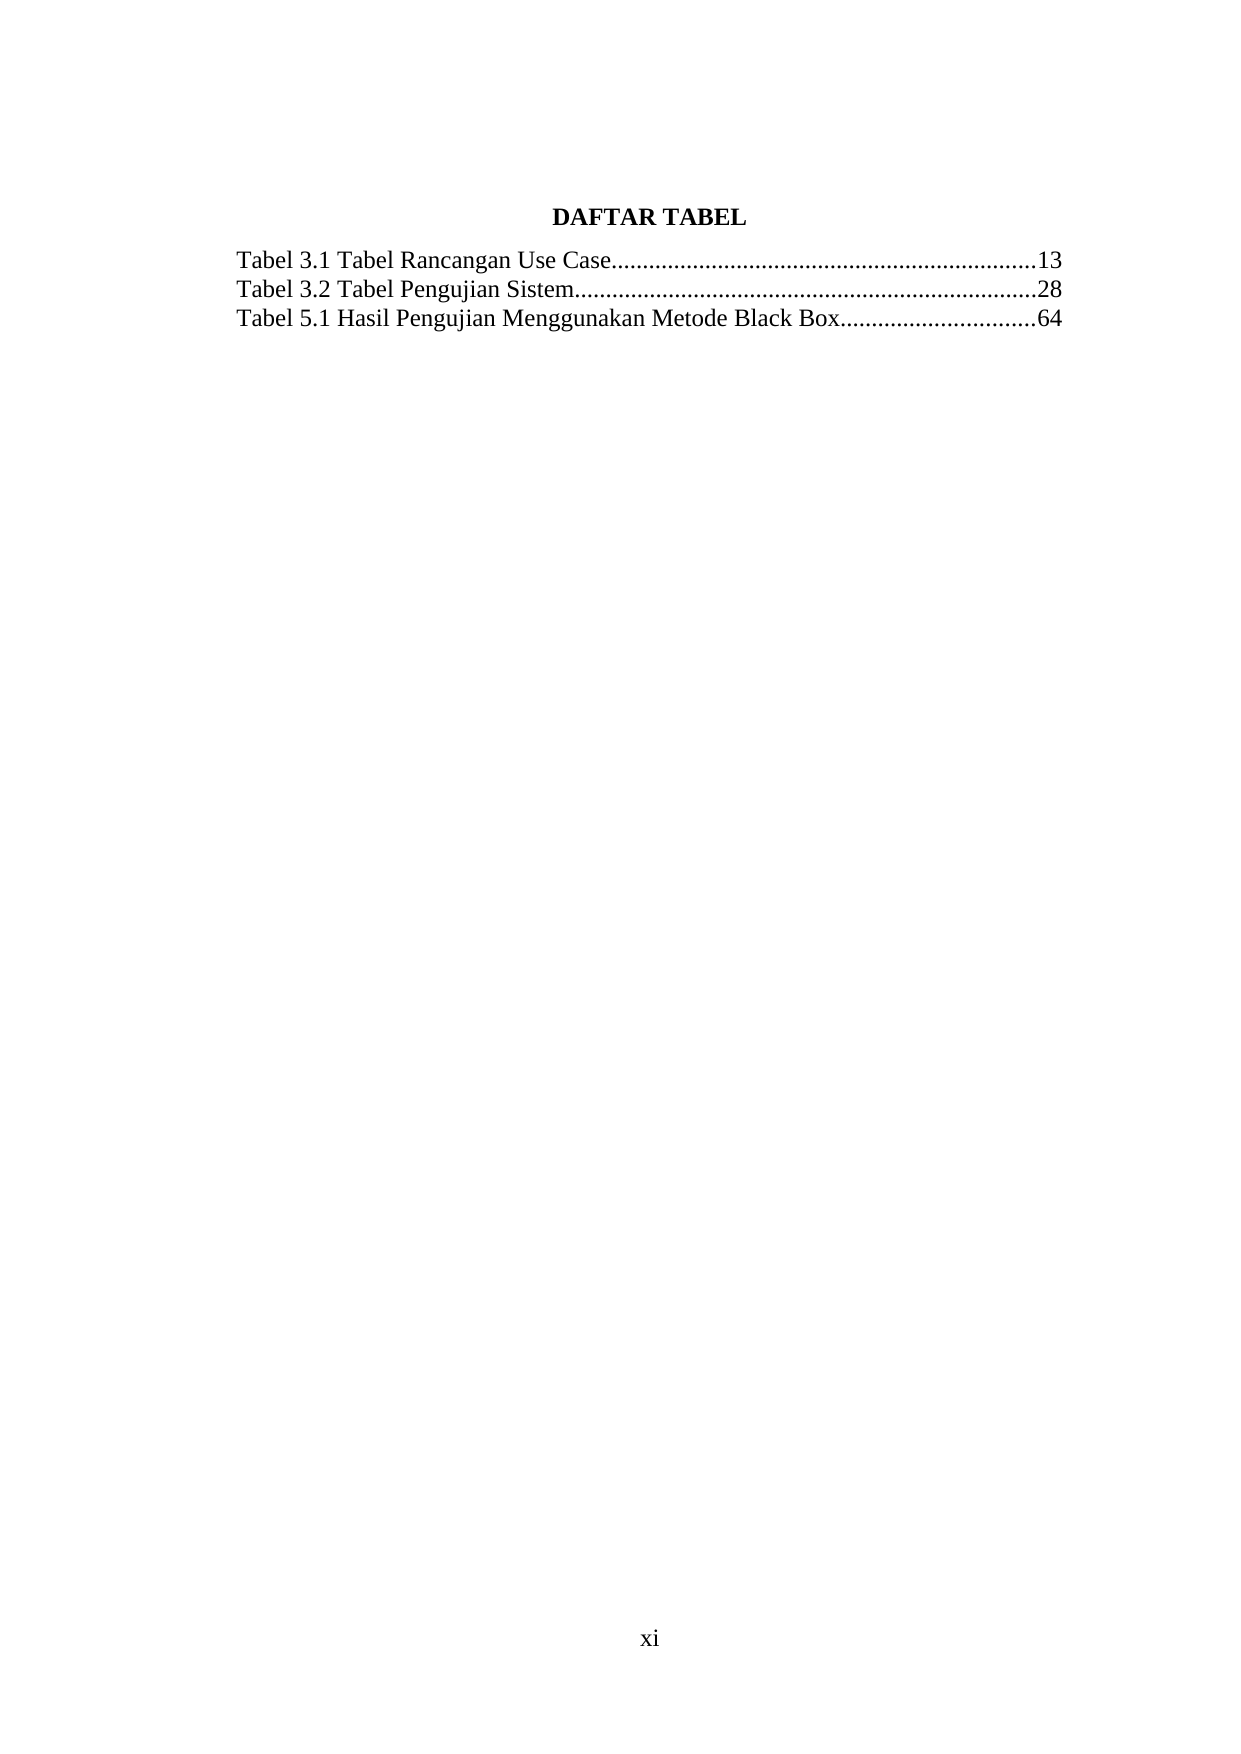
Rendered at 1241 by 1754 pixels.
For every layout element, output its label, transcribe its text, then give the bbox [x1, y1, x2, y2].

text Tabel 5.1 Hasil Pengujian Menggunakan Metode Black Box 64 [236, 303, 1063, 332]
text Tabel 3.2 Tabel Pengujian Sistem 28 [236, 274, 1063, 303]
subtitle DAFTAR TABEL [236, 202, 1063, 231]
text Tabel 3.1 Tabel Rancangan Use Case 13 [236, 245, 1063, 274]
